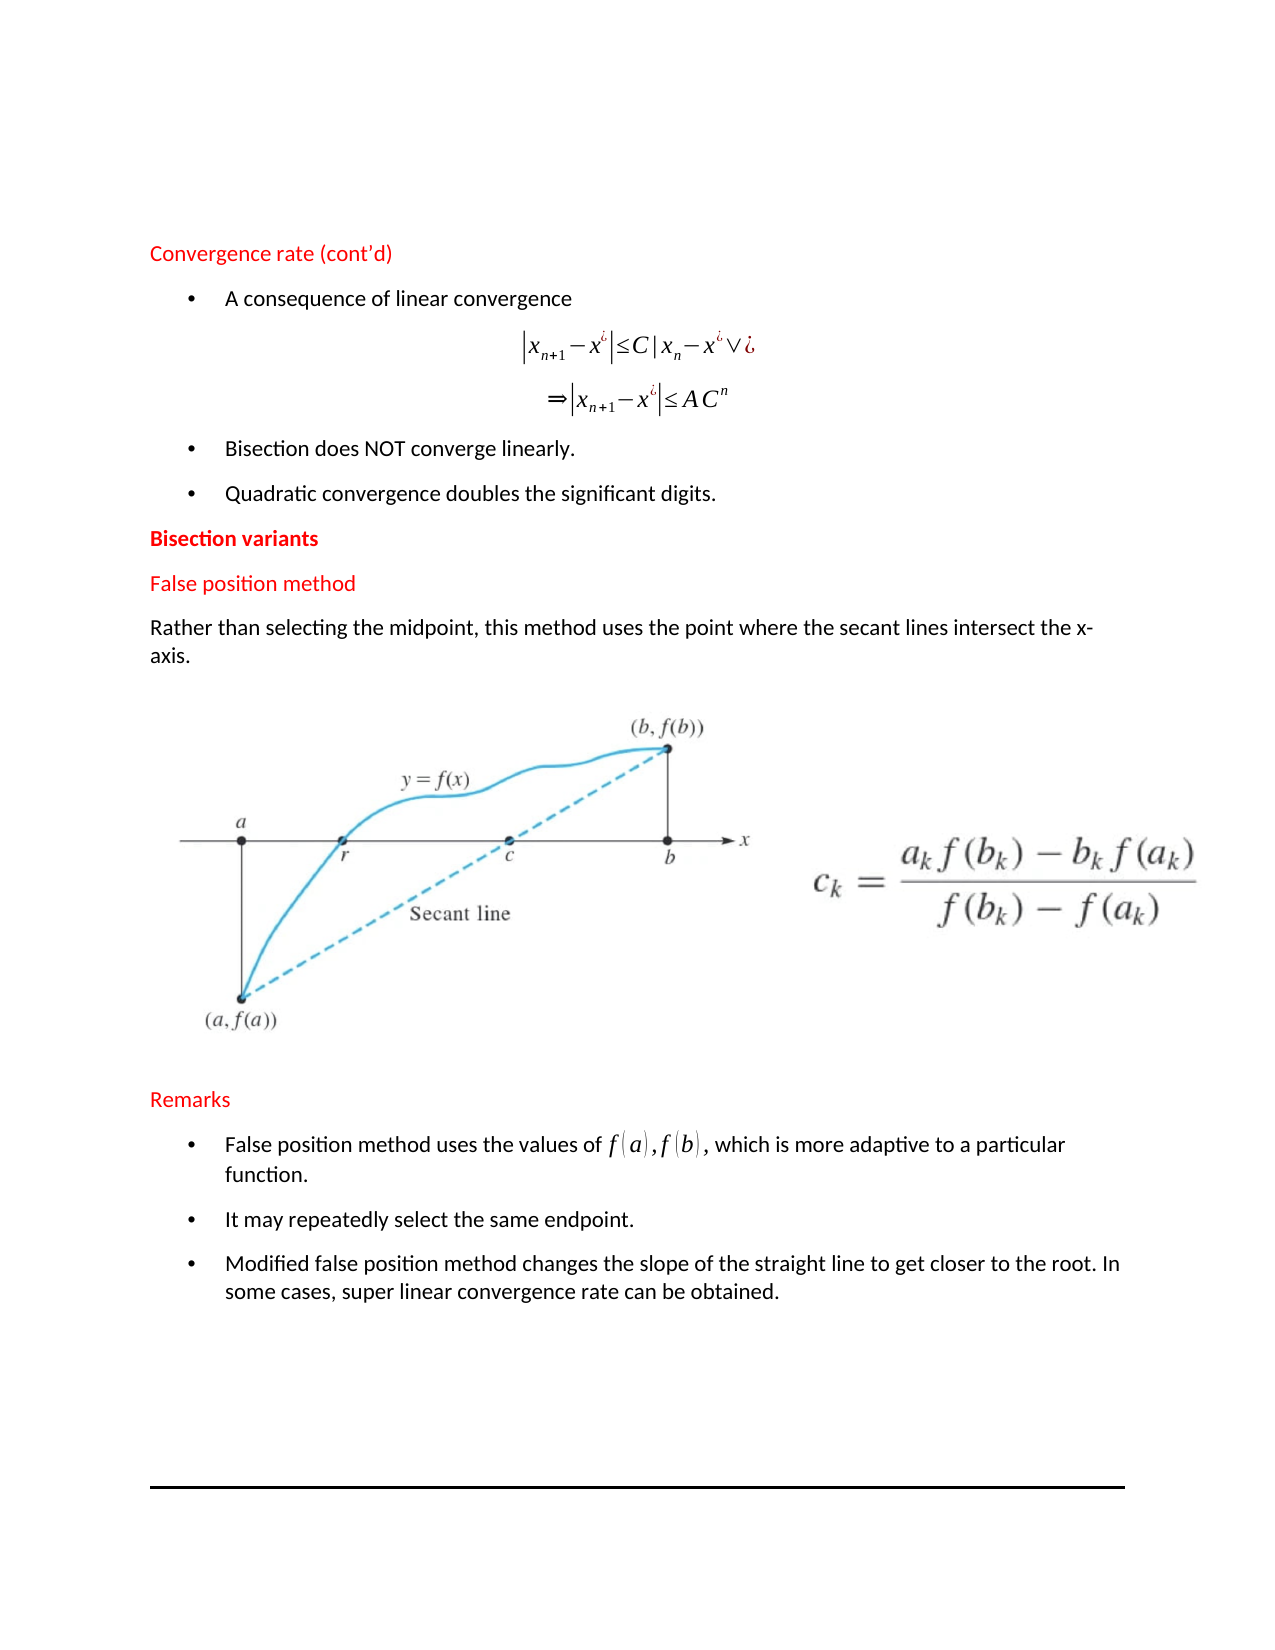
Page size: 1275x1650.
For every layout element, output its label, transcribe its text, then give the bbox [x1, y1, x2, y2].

list False position method uses the values of which is more adaptive to a particular function. [187, 1129, 1125, 1188]
text Rather than selecting the midpoint, this method uses the point where the secant lines intersect the x-axis. [150, 613, 1125, 669]
text Remarks [150, 1085, 1125, 1113]
text Convergence rate (cont’d) [150, 239, 1125, 267]
list Bisection does NOT converge linearly. [187, 434, 1125, 463]
list Modified false position method changes the slope of the straight line to get closer to the root. In some cases, super linear convergence rate can be obtained. [187, 1249, 1125, 1305]
text False position method [150, 569, 1125, 597]
list Quadratic convergence doubles the significant digits. [187, 479, 1125, 507]
list A consequence of linear convergence [187, 284, 1125, 312]
text Bisection variants [150, 524, 1125, 552]
list It may repeatedly select the same endpoint. [187, 1205, 1125, 1233]
picture [150, 686, 1212, 1068]
